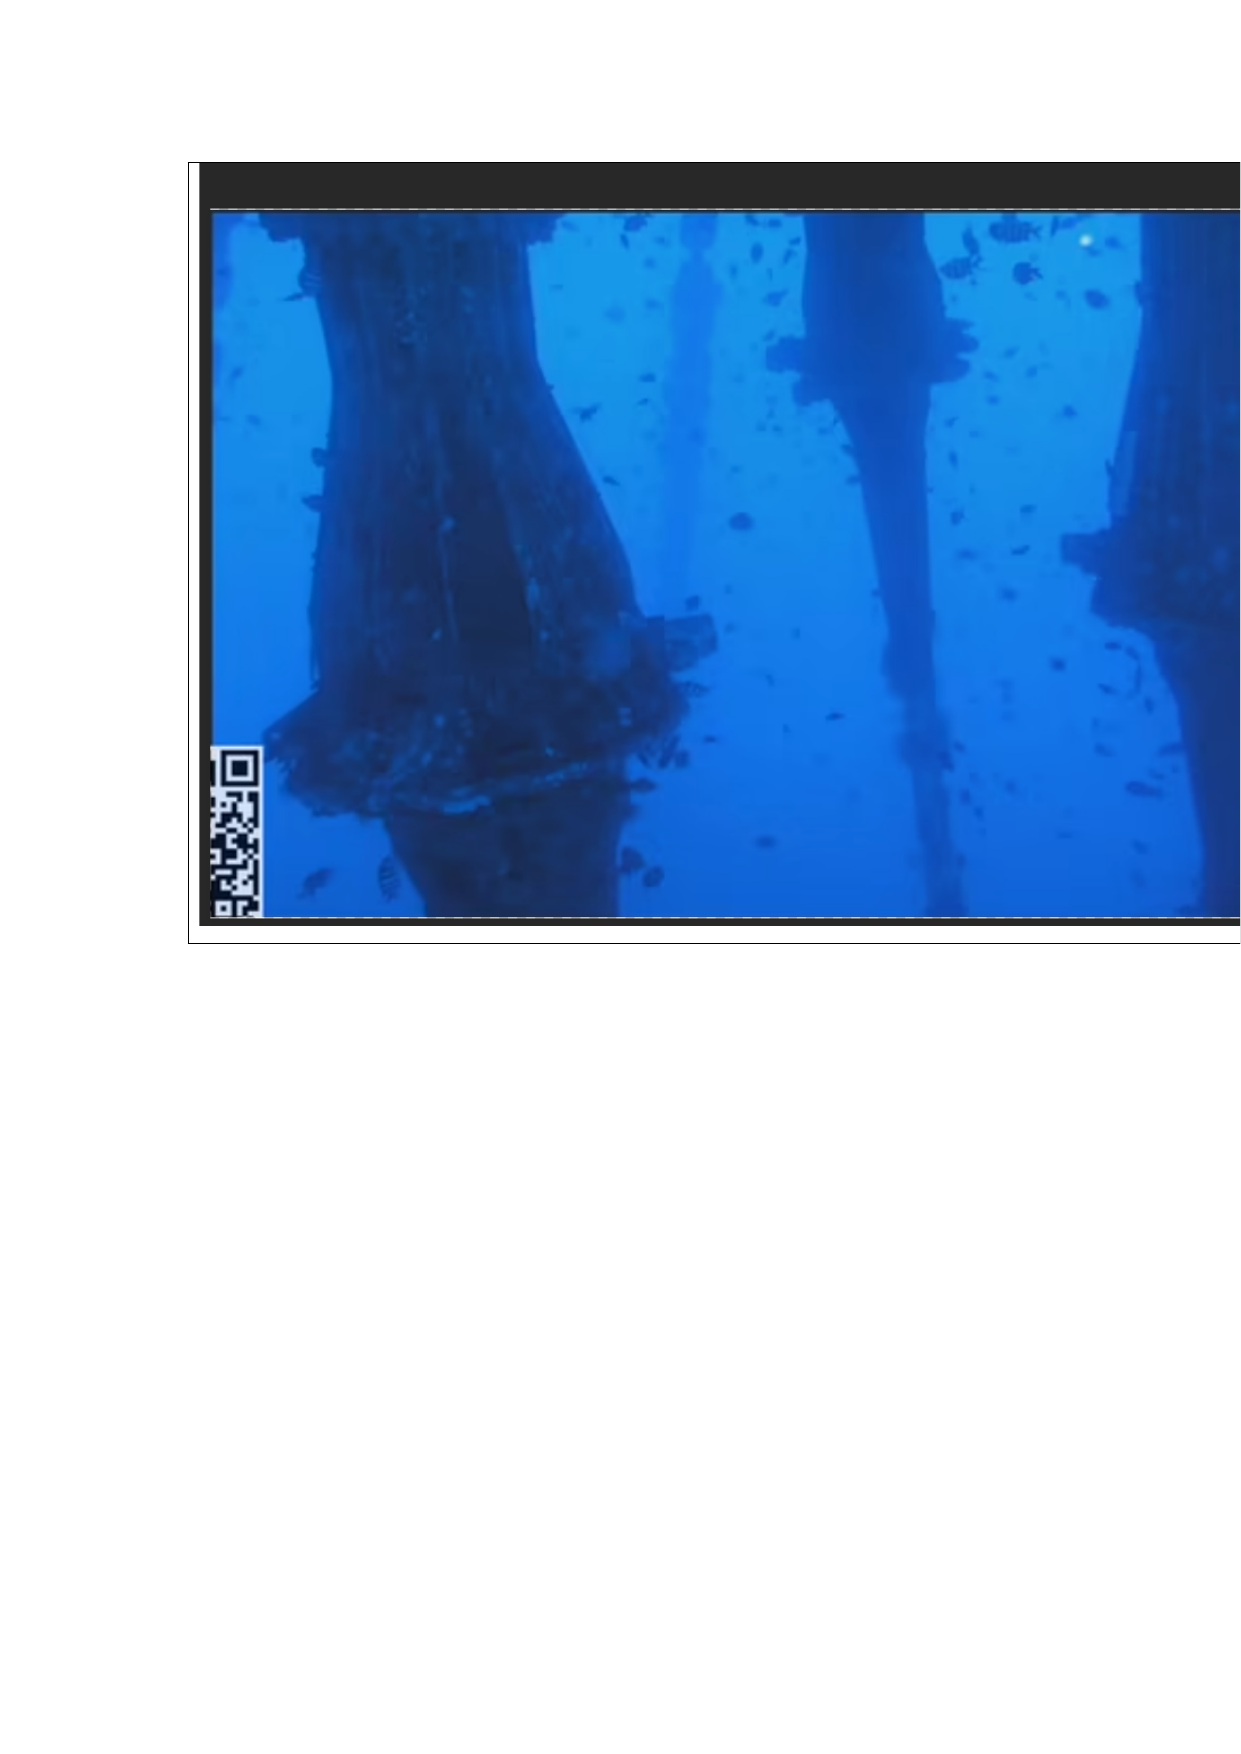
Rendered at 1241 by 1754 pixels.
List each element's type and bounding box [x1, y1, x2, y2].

picture [199, 163, 1241, 926]
table_cell [189, 163, 1240, 943]
